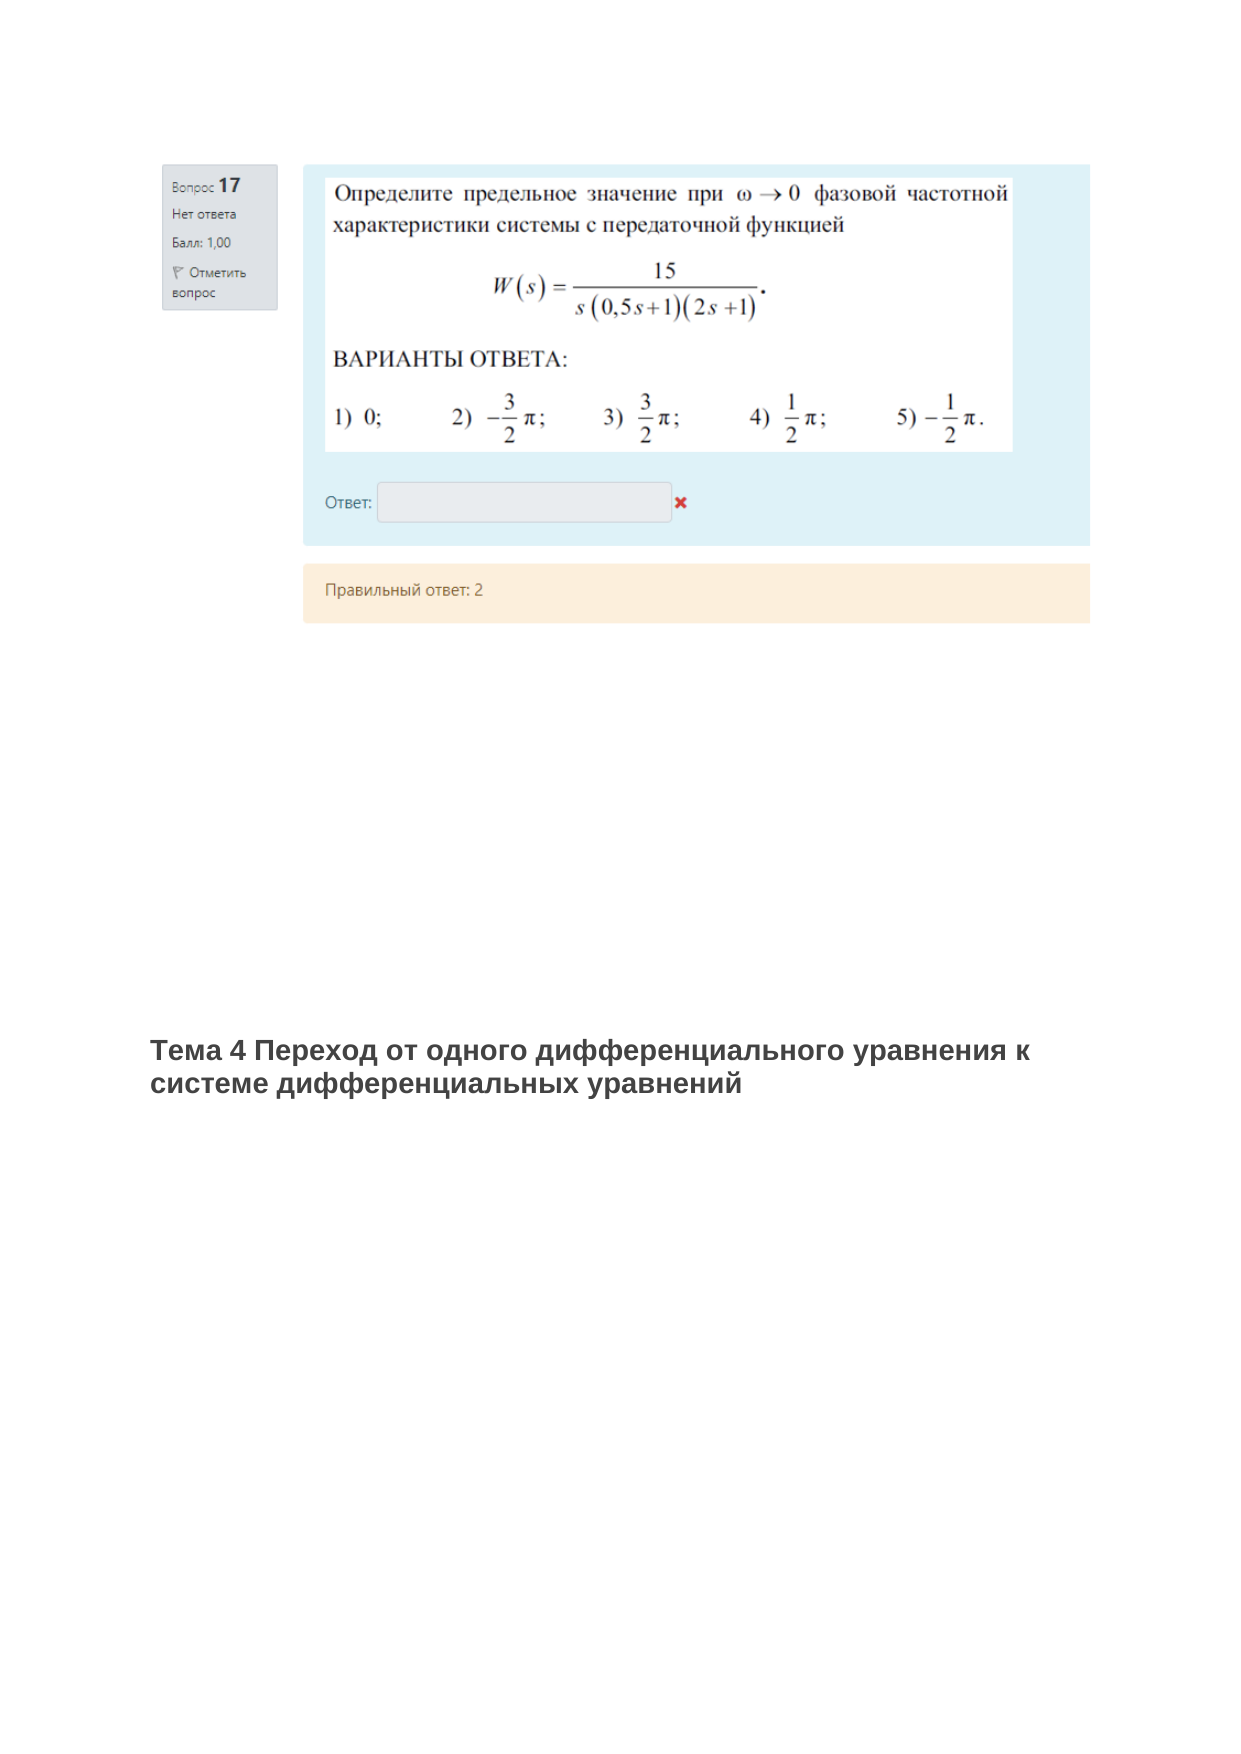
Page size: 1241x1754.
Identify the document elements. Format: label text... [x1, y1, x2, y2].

picture [150, 150, 1091, 630]
subtitle Тема 4 Переход от одного дифференциального уравнения к системе дифференциальных уравнений [150, 1033, 1090, 1100]
